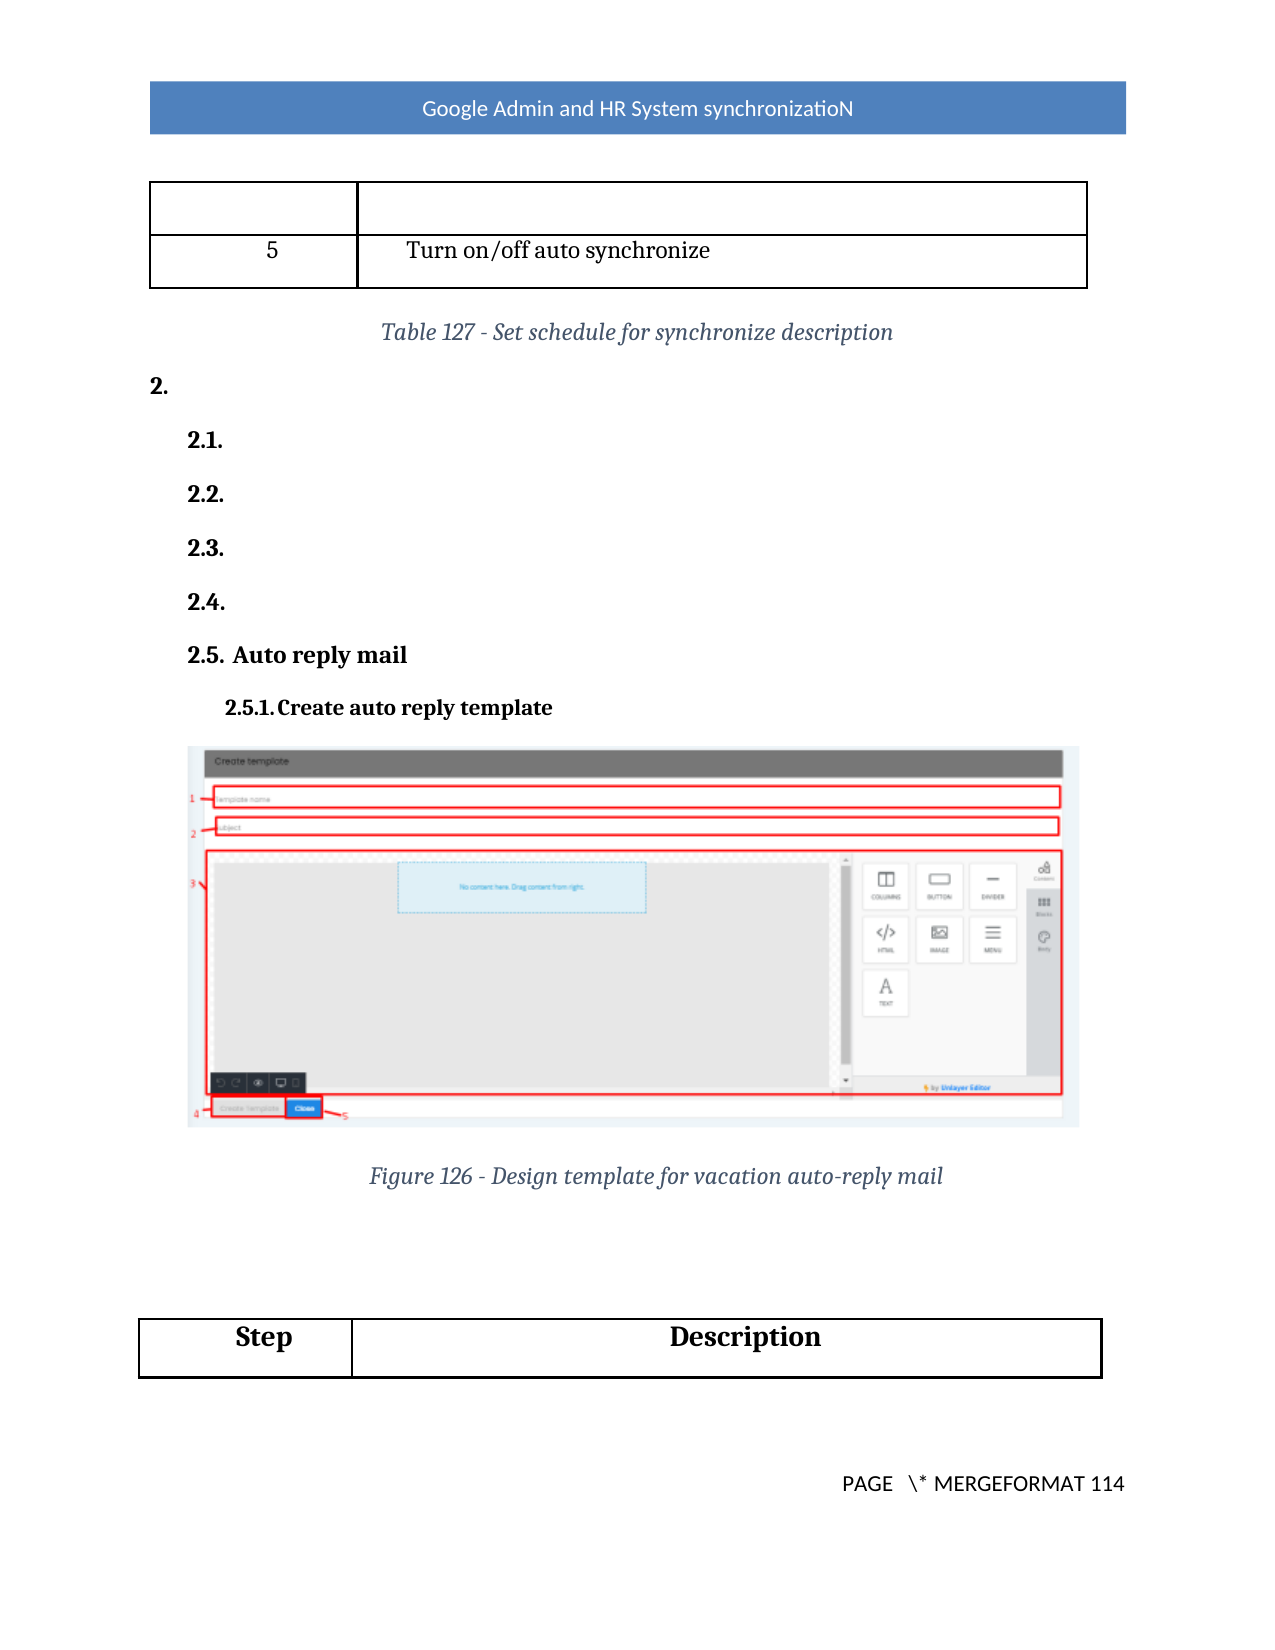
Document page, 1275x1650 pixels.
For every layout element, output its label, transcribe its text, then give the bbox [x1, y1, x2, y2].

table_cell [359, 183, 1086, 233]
text Figure 126 - Design template for vacation auto-reply mail [187, 1162, 1125, 1191]
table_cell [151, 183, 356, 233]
subtitle Create auto reply template [225, 695, 1125, 721]
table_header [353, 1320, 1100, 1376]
subtitle Auto reply mail [187, 641, 1125, 670]
text Table 127 - Set schedule for synchronize description [150, 318, 1125, 347]
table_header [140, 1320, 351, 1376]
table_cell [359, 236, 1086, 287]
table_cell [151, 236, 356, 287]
picture [187, 746, 1080, 1129]
